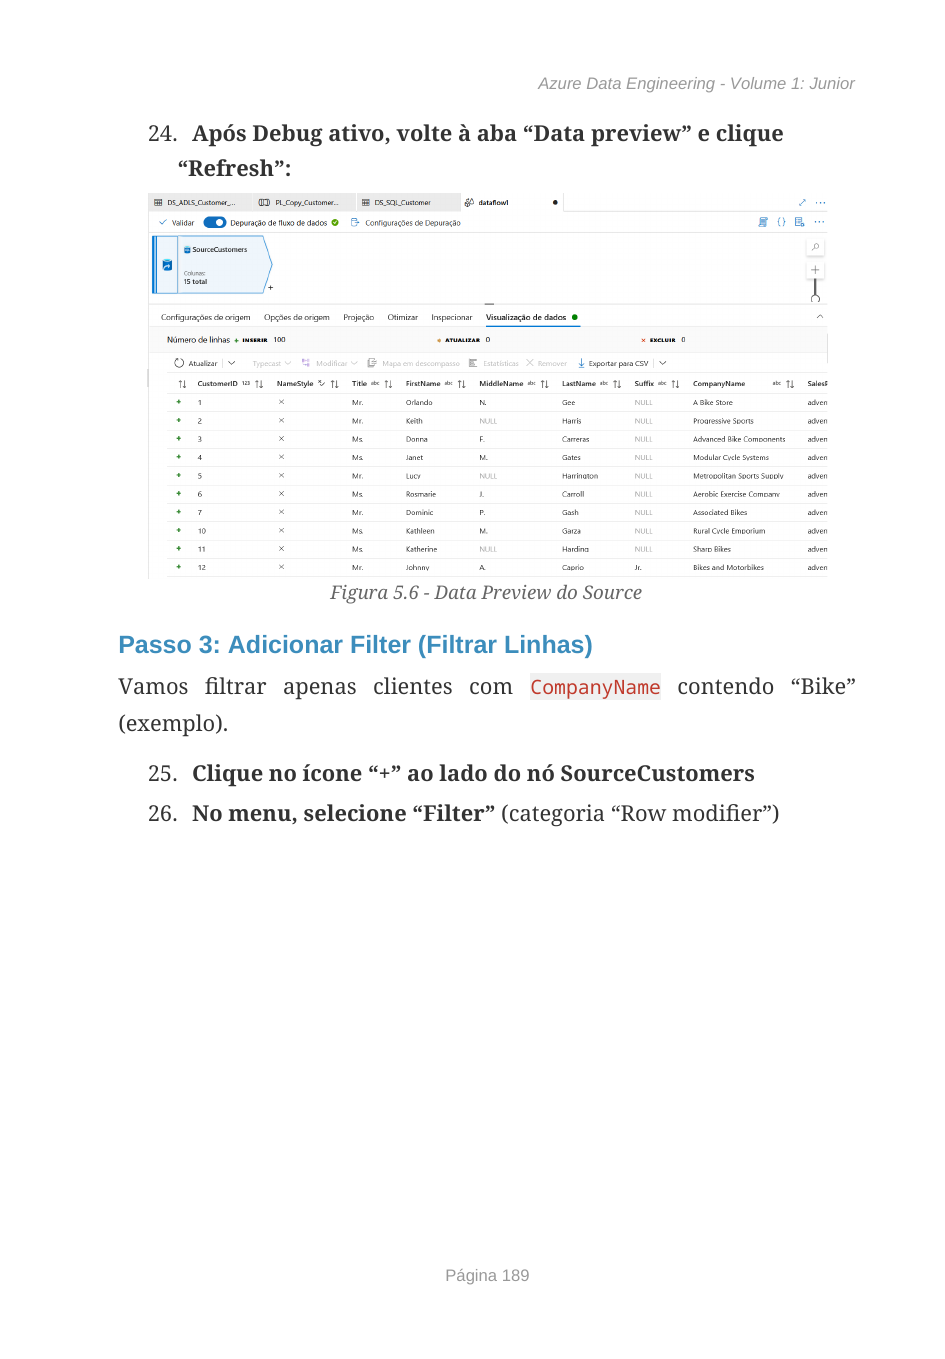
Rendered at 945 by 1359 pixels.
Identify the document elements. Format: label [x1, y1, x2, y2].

picture [147, 193, 828, 579]
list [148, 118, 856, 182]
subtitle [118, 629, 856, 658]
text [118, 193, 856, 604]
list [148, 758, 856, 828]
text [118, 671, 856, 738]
